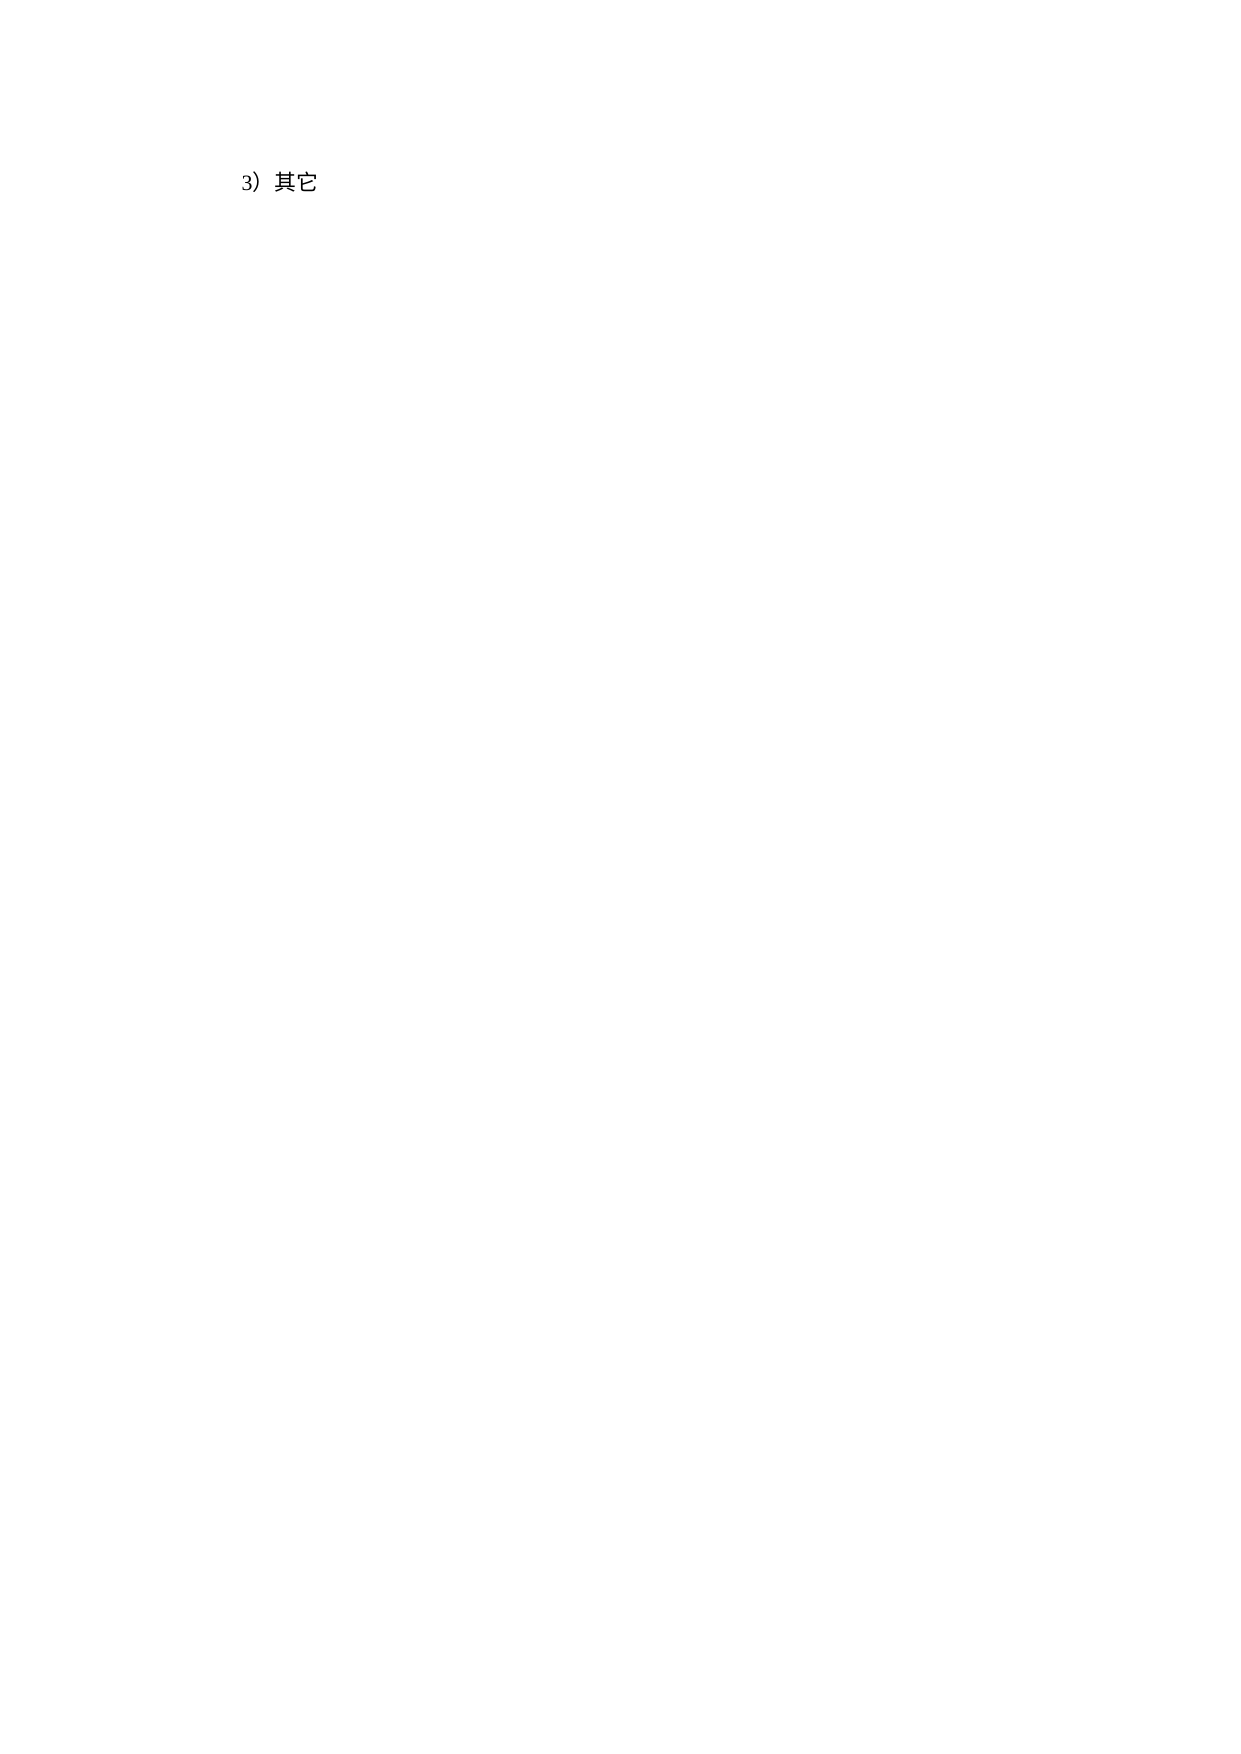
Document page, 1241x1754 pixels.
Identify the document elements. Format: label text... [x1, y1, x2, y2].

text 3）其它 [191, 164, 1093, 198]
